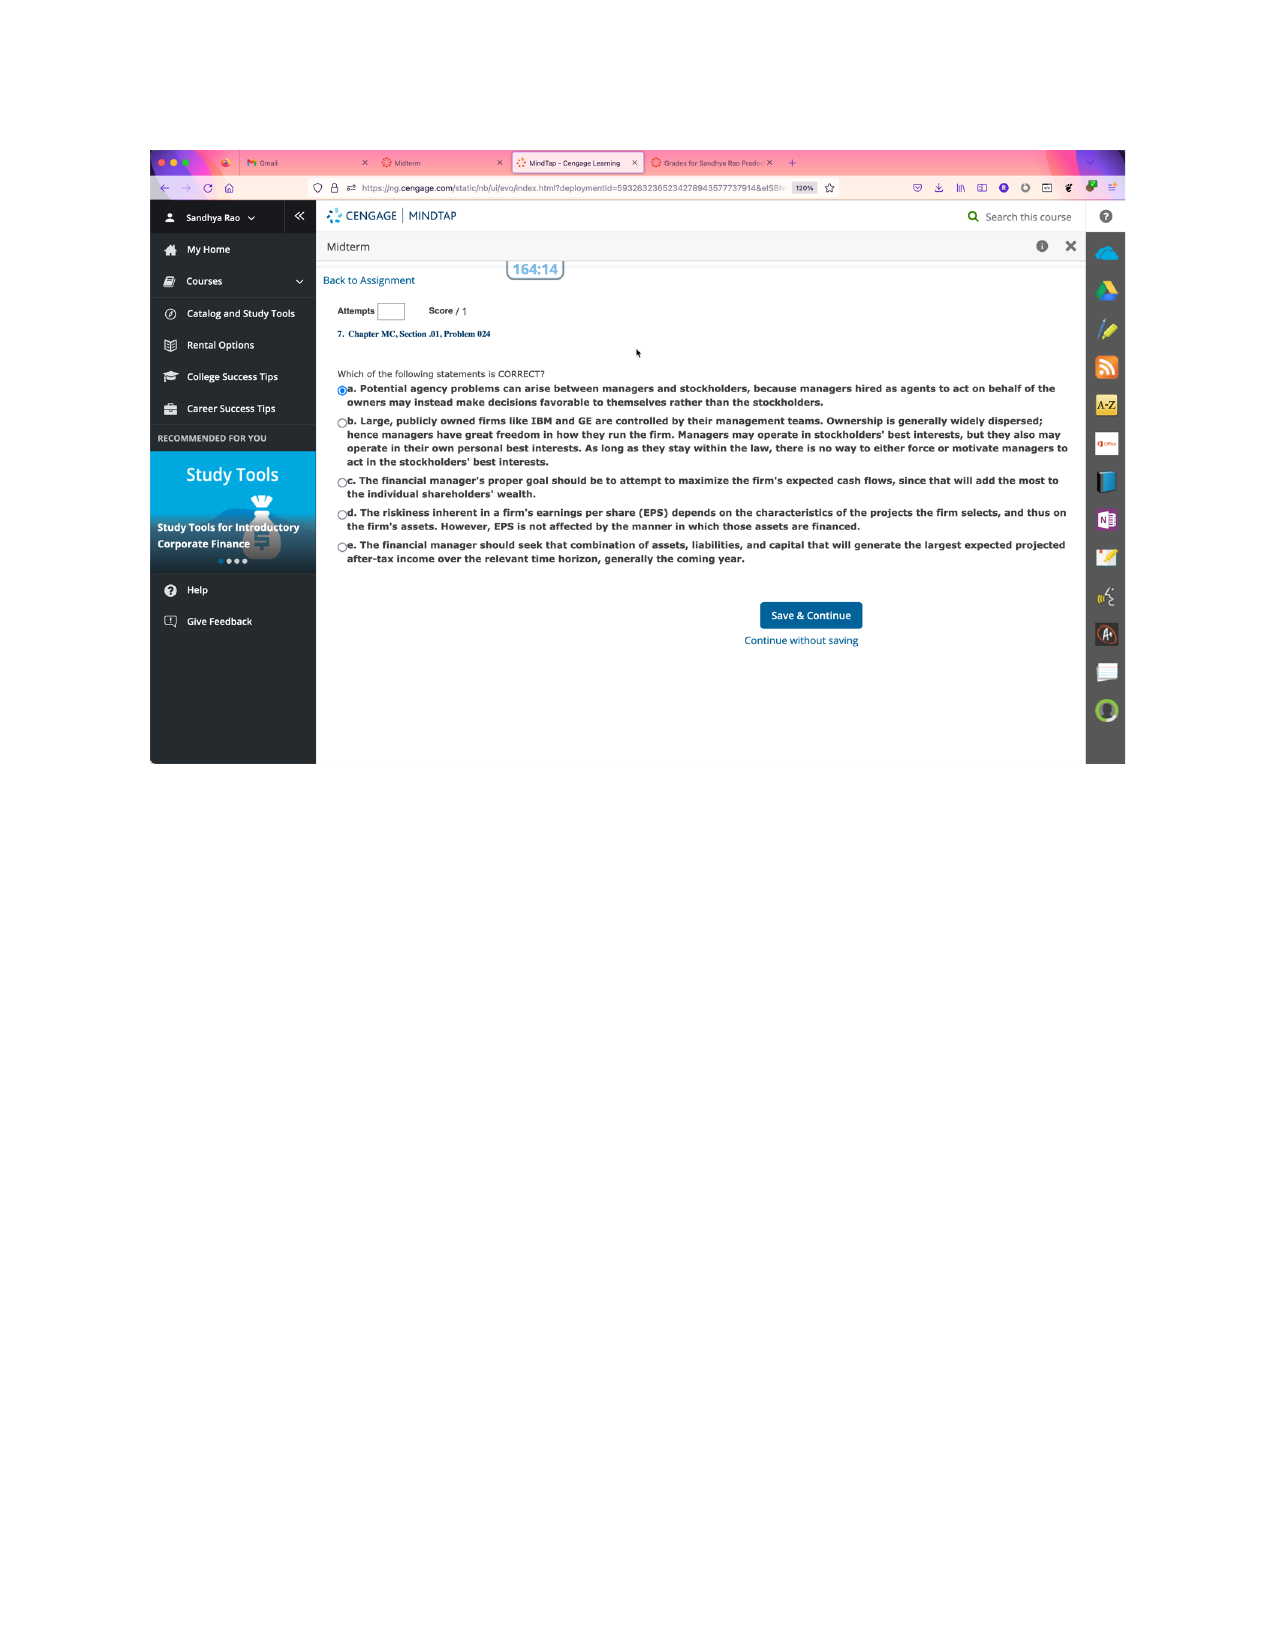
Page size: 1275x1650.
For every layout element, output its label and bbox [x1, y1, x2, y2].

picture [150, 150, 1125, 764]
picture [224, 472, 229, 481]
picture [252, 496, 272, 507]
picture [263, 468, 269, 480]
